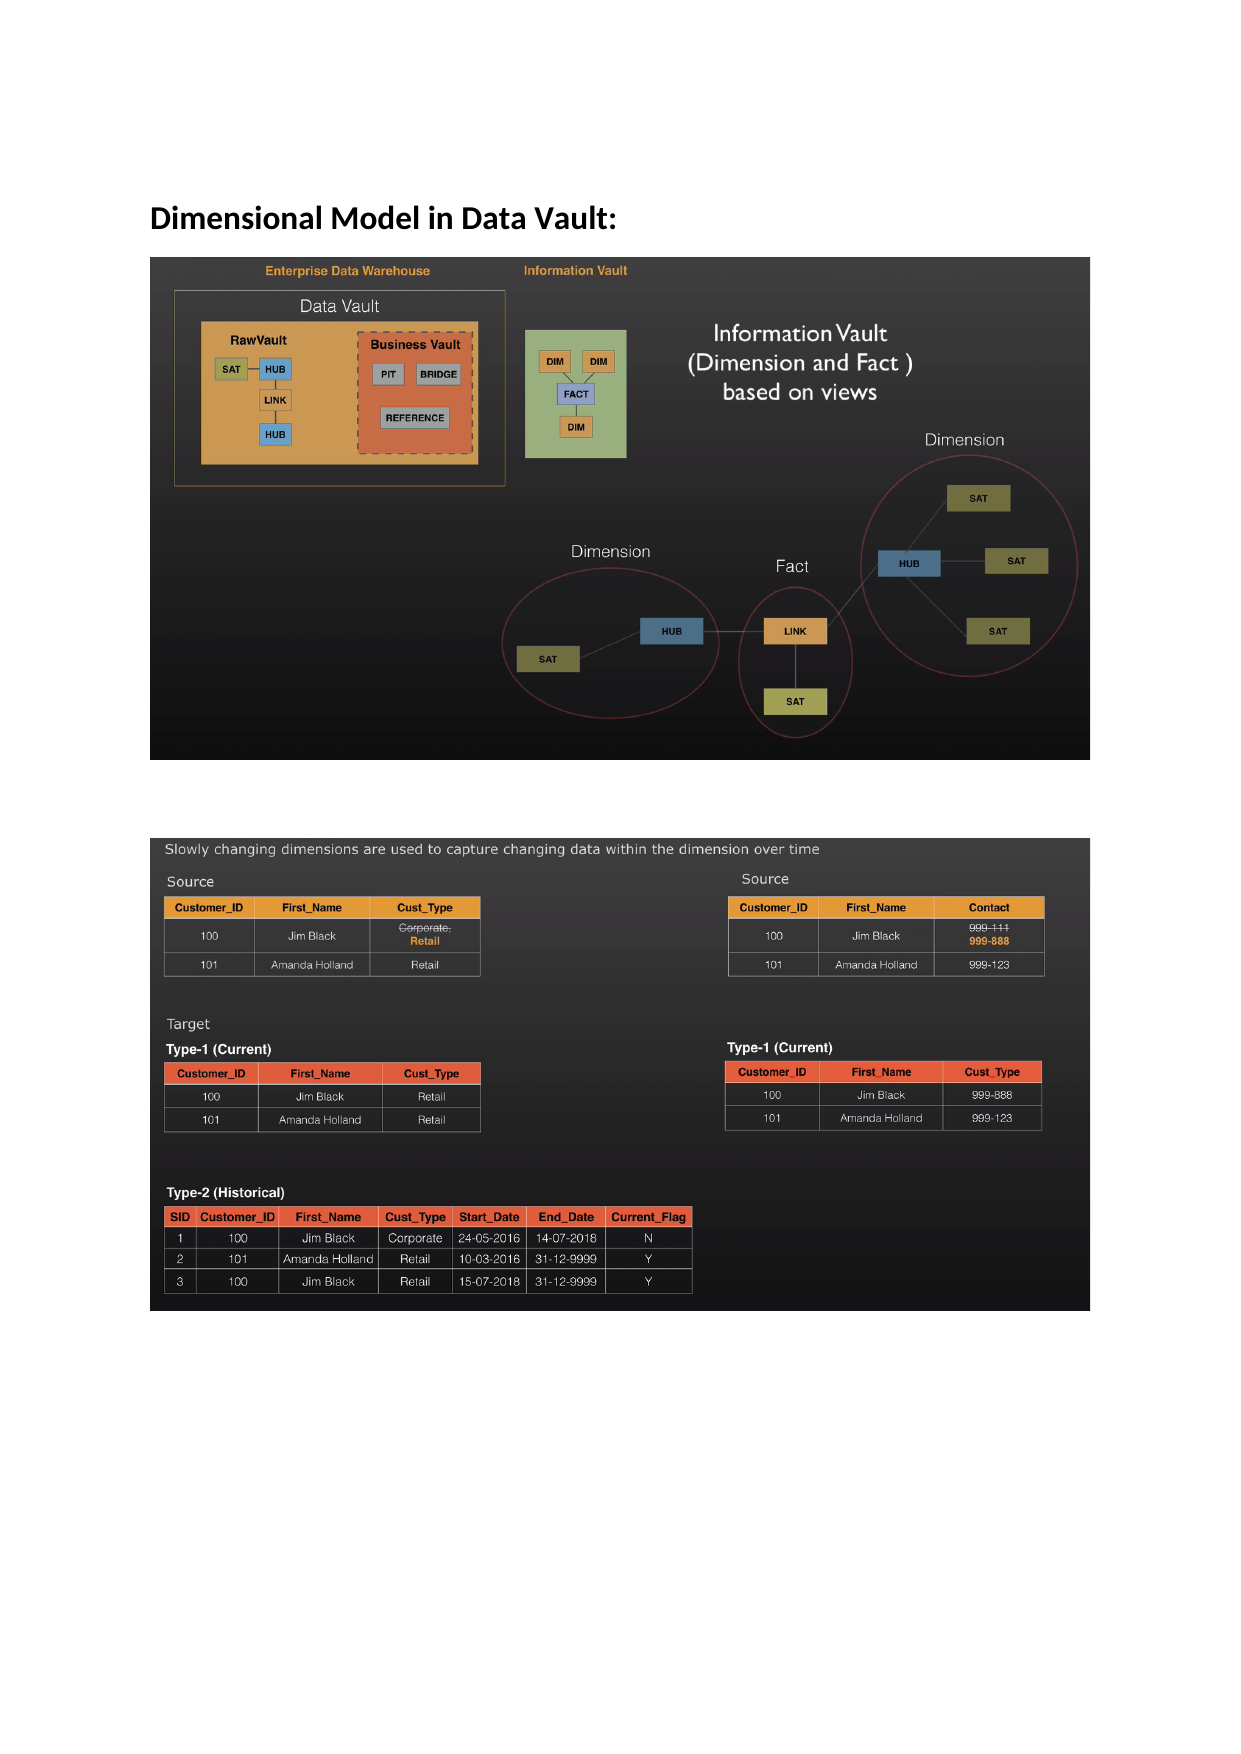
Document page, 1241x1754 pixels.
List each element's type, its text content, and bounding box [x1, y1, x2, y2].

picture [150, 838, 1091, 1311]
text Dimensional Model in Data Vault: [150, 197, 1090, 238]
picture [150, 257, 1091, 760]
